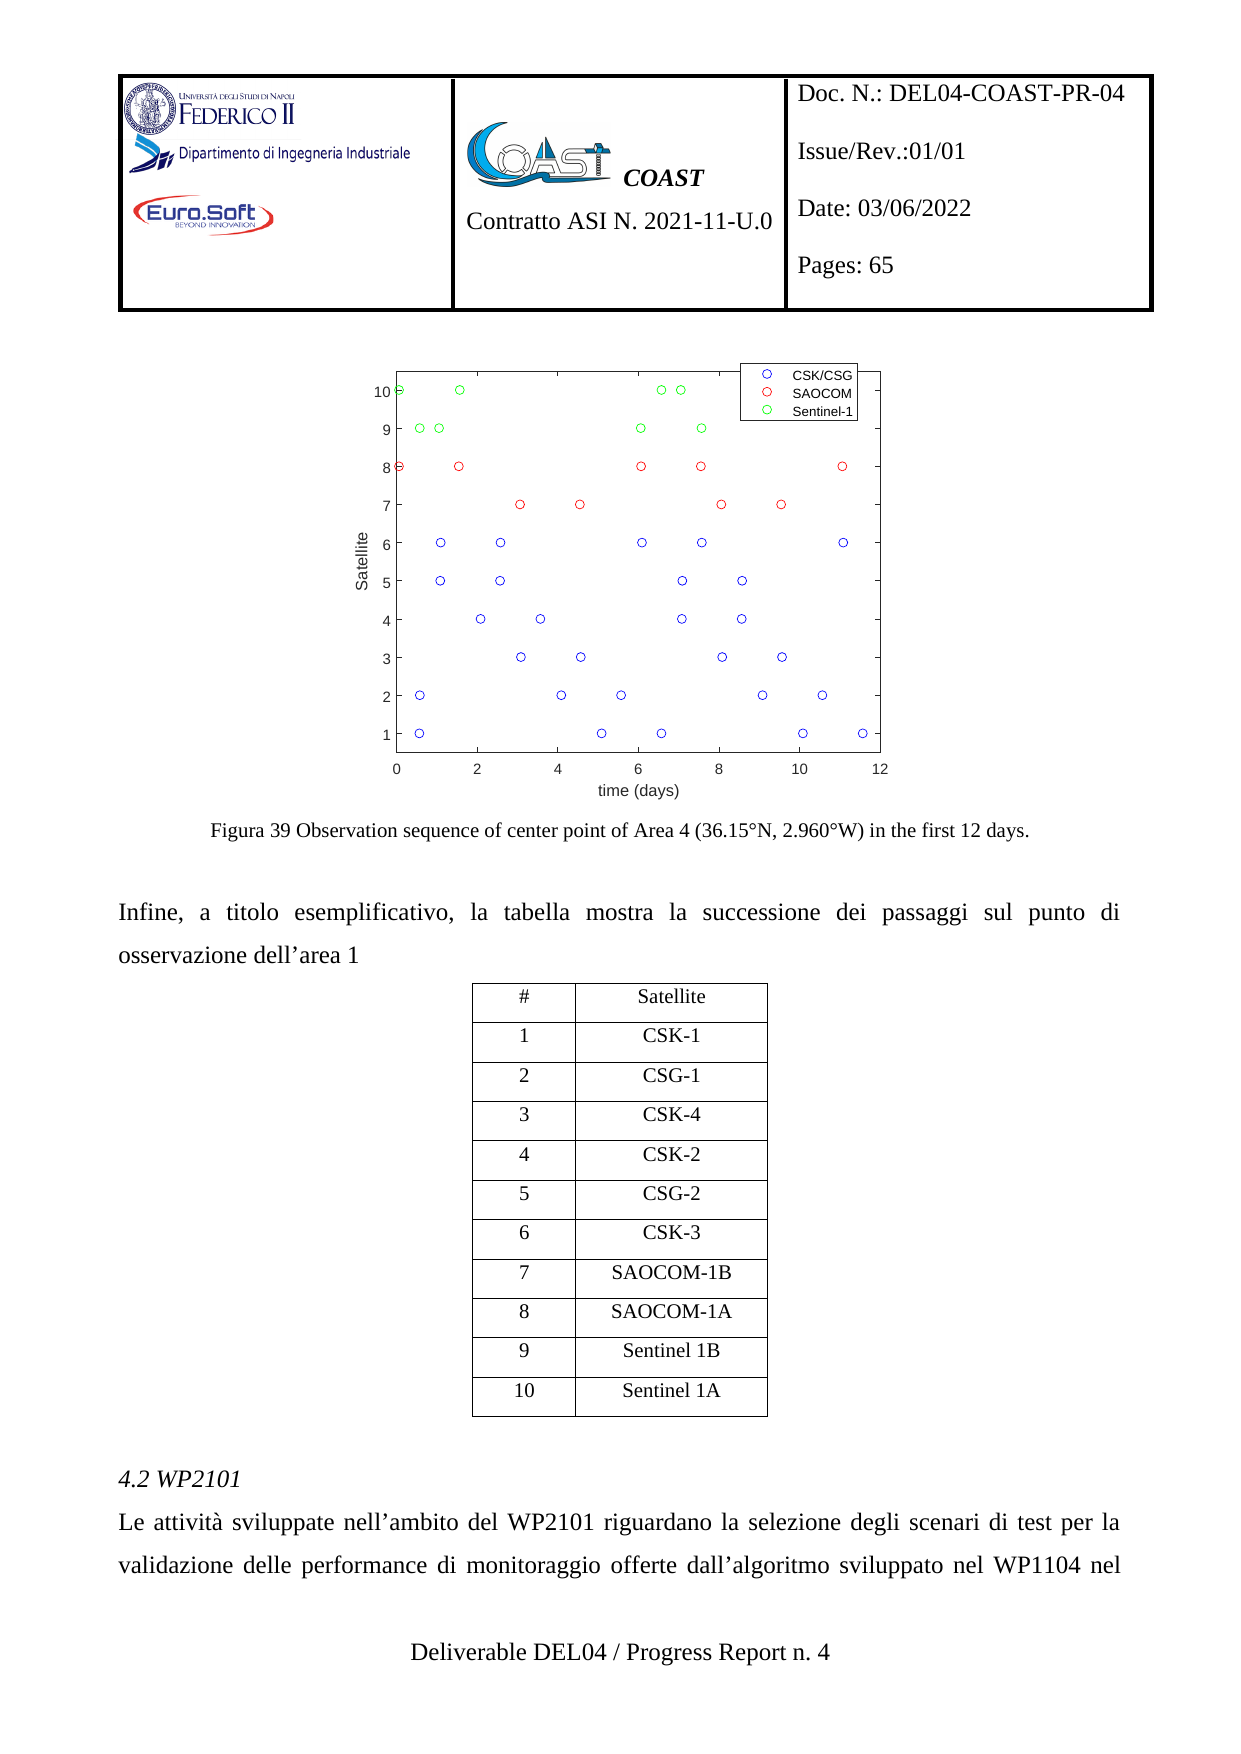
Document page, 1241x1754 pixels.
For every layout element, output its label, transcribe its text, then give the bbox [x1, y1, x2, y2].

table_cell 7 [473, 1260, 575, 1298]
table_cell Sentinel 1A [576, 1378, 767, 1416]
table_cell 1 [473, 1023, 575, 1062]
table_cell 9 [473, 1338, 575, 1377]
subtitle 4.2 WP2101 [118, 1464, 1122, 1493]
table_cell 5 [473, 1181, 575, 1219]
table_cell 6 [473, 1220, 575, 1258]
table_cell CSK-4 [576, 1102, 767, 1140]
table_cell CSK-1 [576, 1023, 767, 1062]
table_cell CSK-3 [576, 1220, 767, 1258]
table_cell CSG-2 [576, 1181, 767, 1219]
table_cell 4 [473, 1141, 575, 1180]
picture [467, 122, 517, 187]
table_header Satellite [576, 984, 767, 1022]
table_cell CSG-1 [576, 1063, 767, 1101]
picture [485, 122, 611, 187]
table_cell 2 [473, 1063, 575, 1101]
table_cell 10 [473, 1378, 575, 1416]
table_cell 3 [473, 1102, 575, 1140]
text Figura 39 Observation sequence of center point of Area 4 (36.15°N, 2.960°W) in the first 12 days. [118, 817, 1122, 842]
table_cell CSK-2 [576, 1141, 767, 1180]
table_cell SAOCOM-1B [576, 1260, 767, 1298]
table_cell 8 [473, 1299, 575, 1337]
table_header # [473, 984, 575, 1022]
table_cell Sentinel 1B [576, 1338, 767, 1377]
text Infine, a titolo esemplificativo, la tabella mostra la successione dei passaggi sul punto di osservazione dell’area 1 [118, 897, 1122, 968]
picture [123, 78, 411, 248]
table_cell SAOCOM-1A [576, 1299, 767, 1337]
